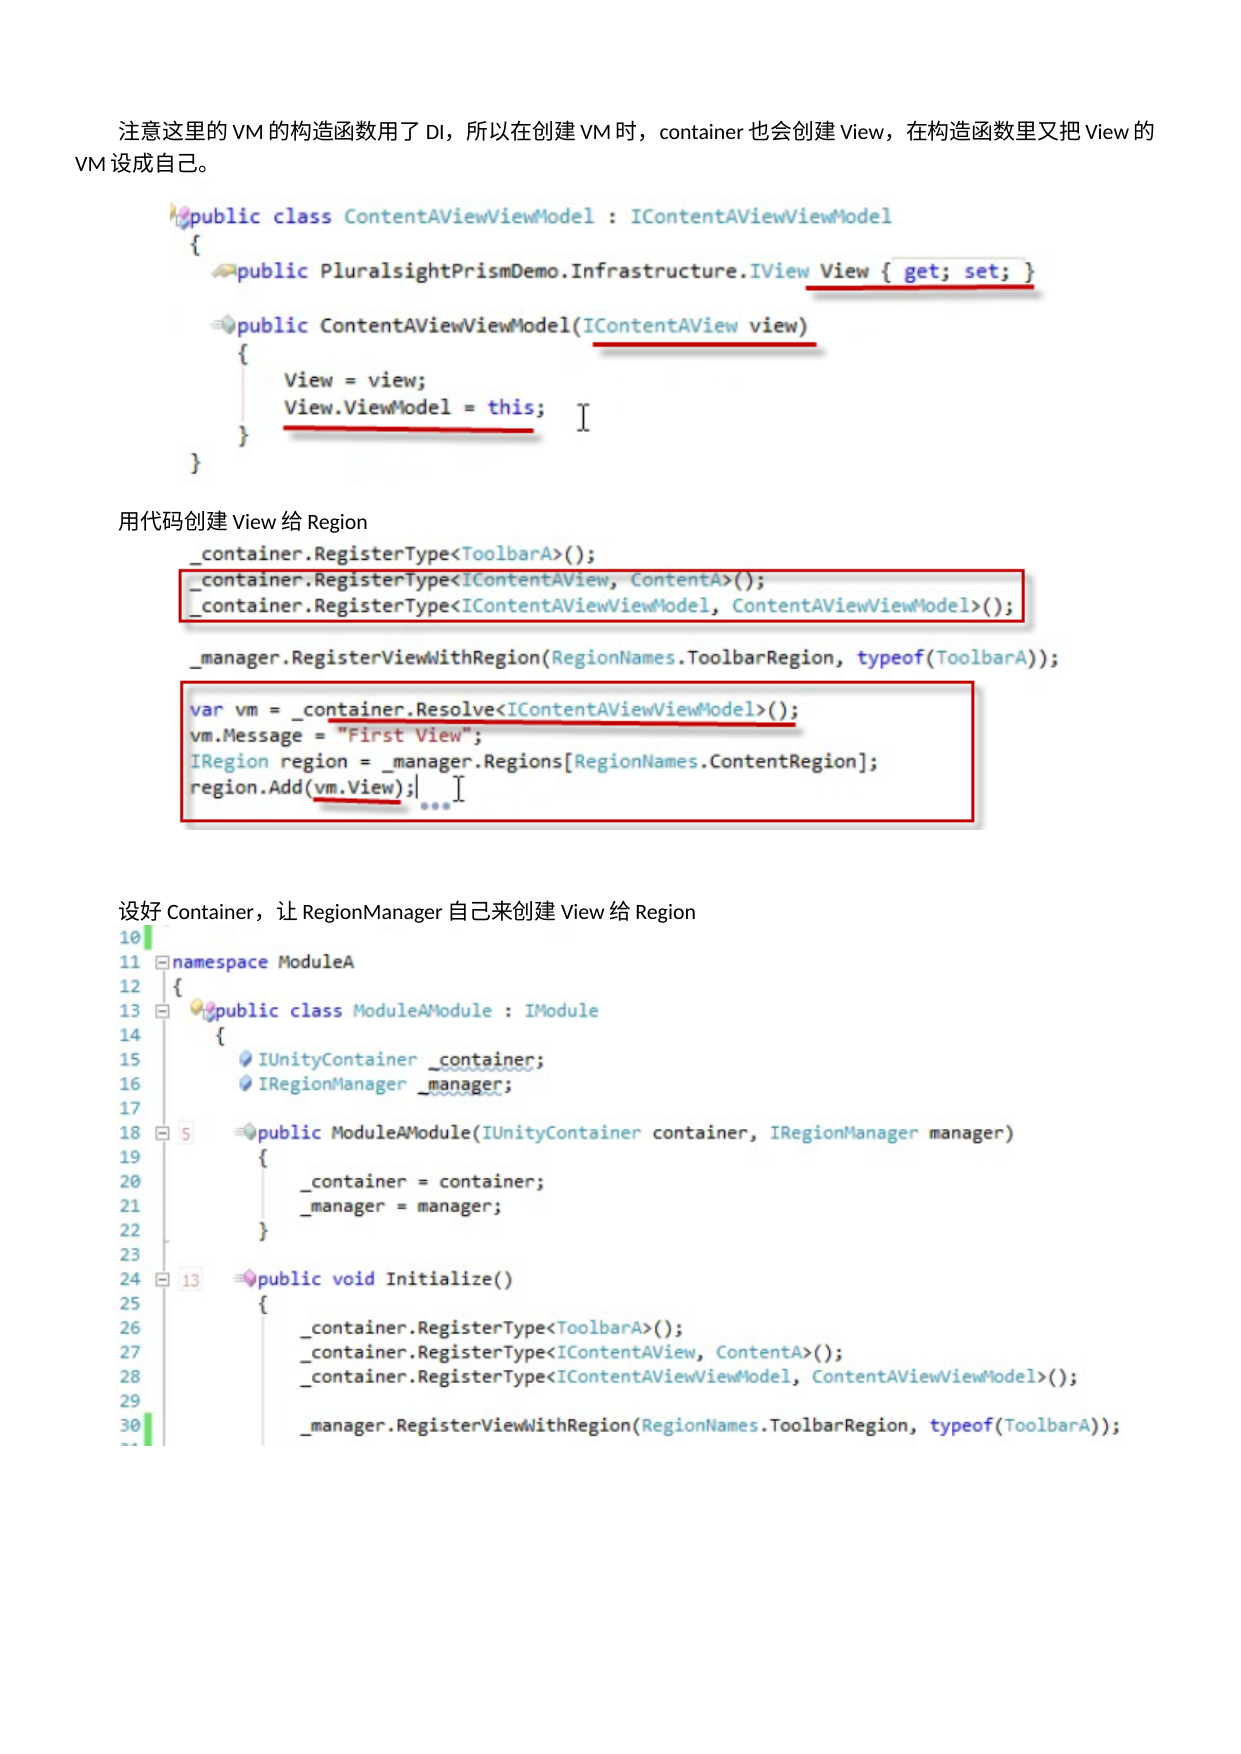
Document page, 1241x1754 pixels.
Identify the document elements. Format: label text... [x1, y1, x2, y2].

picture [115, 925, 1125, 1446]
text 注意这里的VM的构造函数用了DI，所以在创建VM时，container也会创建View，在构造函数里又把View的VM设成自己。 [75, 113, 1165, 178]
picture [170, 178, 1071, 485]
text 设好Container，让RegionManager自己来创建View给Region [75, 893, 1165, 926]
picture [170, 535, 1071, 830]
text 用代码创建View给Region [75, 503, 1165, 536]
